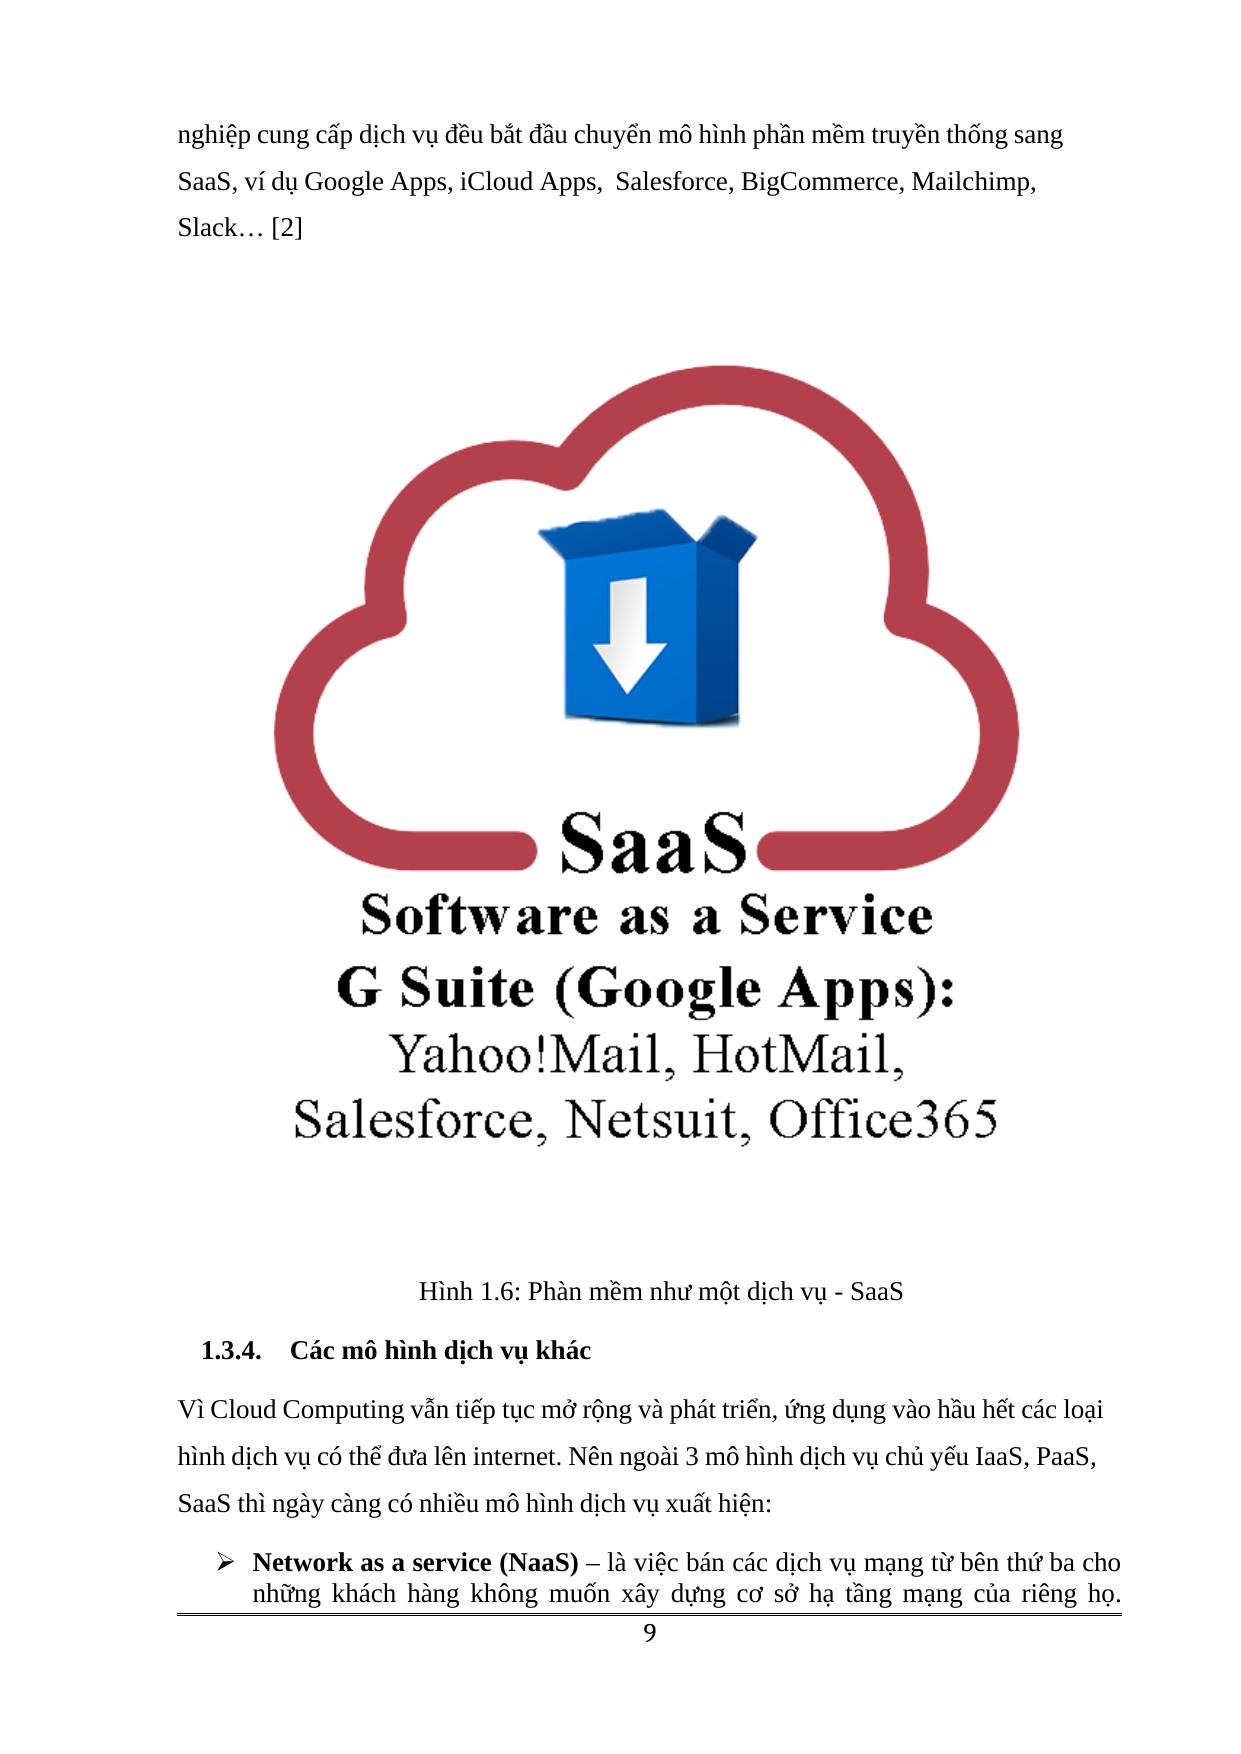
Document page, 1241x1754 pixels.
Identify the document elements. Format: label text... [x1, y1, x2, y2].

text Vì Cloud Computing vẫn tiếp tục mở rộng và phát triển, ứng dụng vào hầu hết các loại hình dịch vụ có thể đưa lên internet. Nên ngoài 3 mô hình dịch vụ chủ yếu IaaS, PaaS, SaaS thì ngày càng có nhiều mô hình dịch vụ xuất hiện: [177, 1393, 1122, 1518]
picture [200, 270, 1117, 1247]
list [215, 1546, 1122, 1608]
subtitle Các mô hình dịch vụ khác [201, 1334, 1122, 1365]
text Hình 1.6: Phàn mềm như một dịch vụ - SaaS [177, 1275, 1122, 1306]
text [177, 118, 1122, 243]
